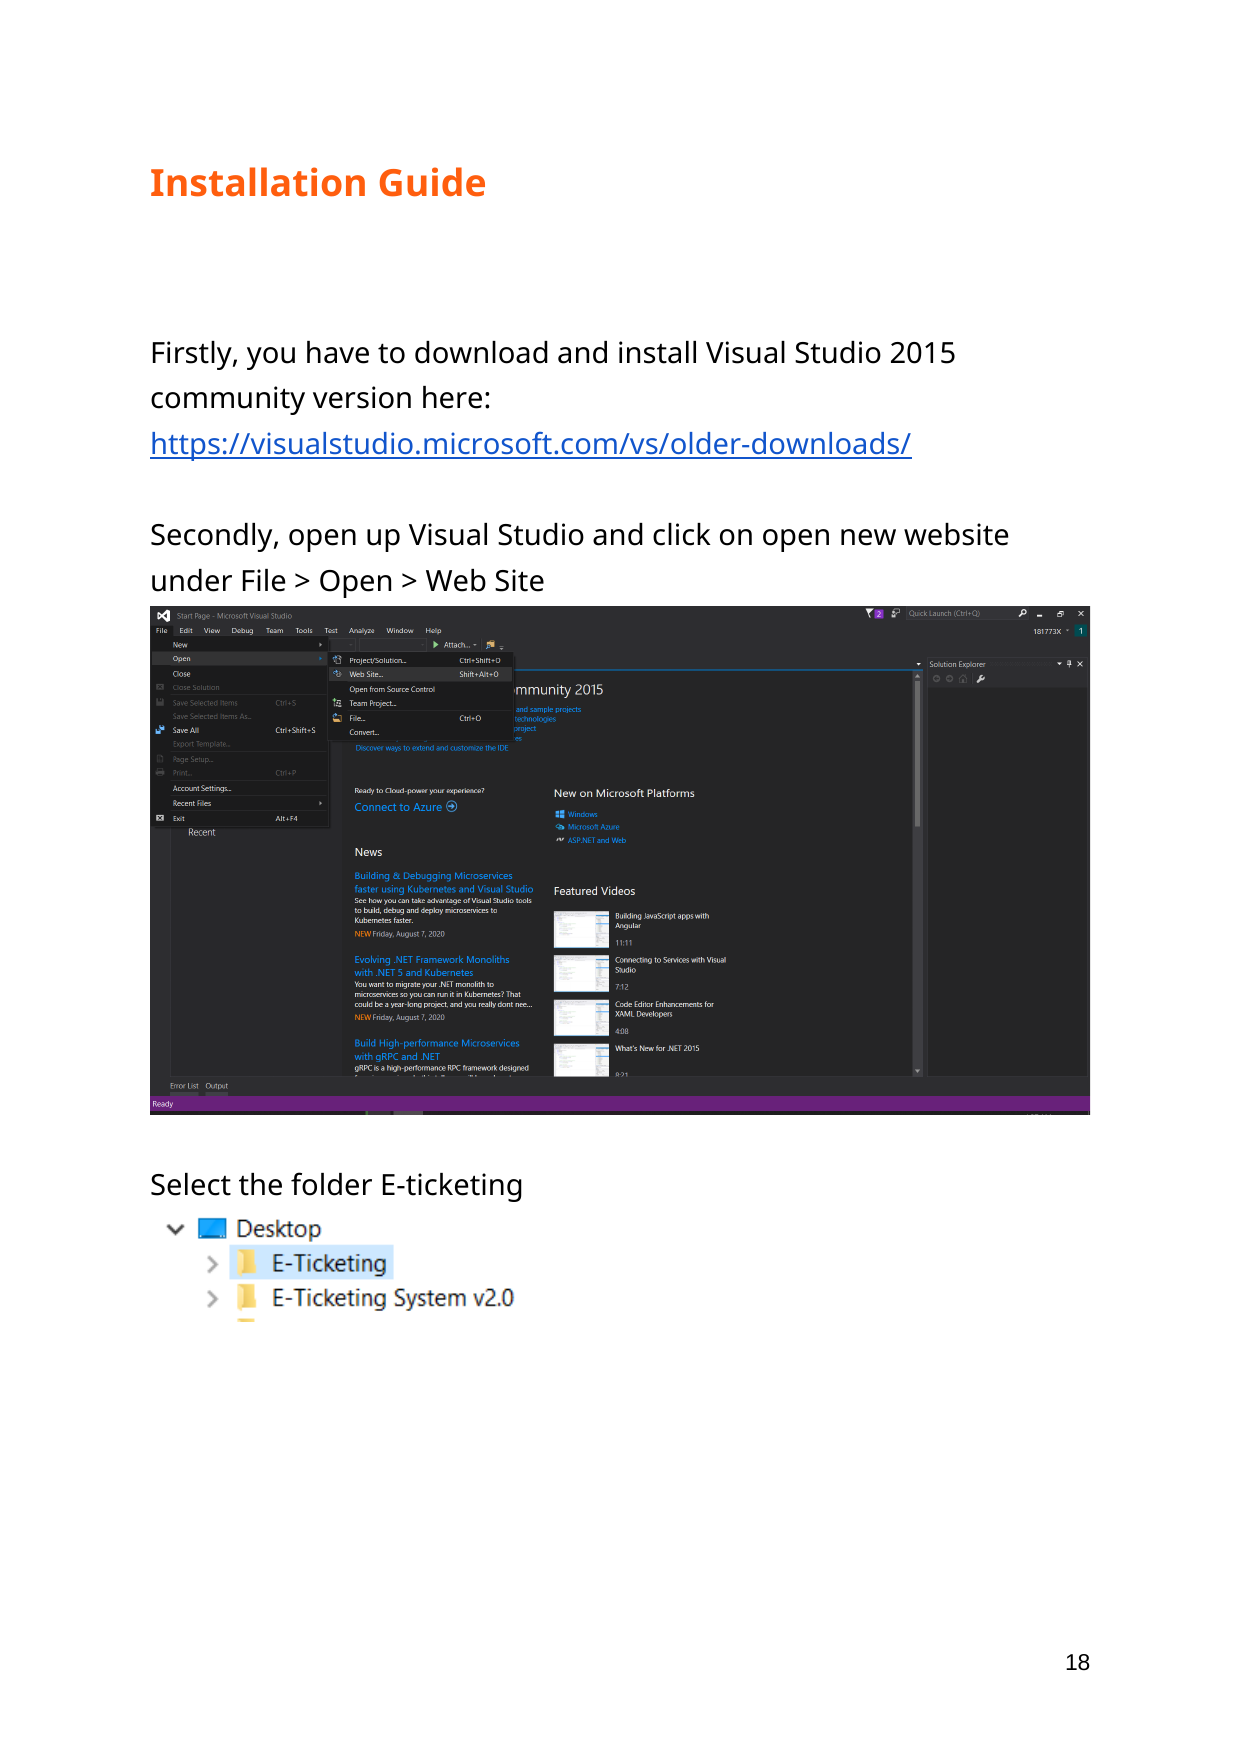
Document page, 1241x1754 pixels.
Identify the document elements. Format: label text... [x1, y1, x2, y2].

text Firstly, you have to download and install Visual Studio 2015 community version here: [150, 332, 1090, 417]
text Installation Guide [150, 156, 1090, 207]
text Select the folder E-ticketing [150, 1164, 1090, 1203]
picture [150, 606, 1091, 1115]
picture [150, 1209, 533, 1322]
text https://visualstudio.microsoft.com/vs/older-downloads/ [150, 423, 1090, 463]
text Secondly, open up Visual Studio and click on open new website under File > Open > Web Site [150, 515, 1090, 600]
